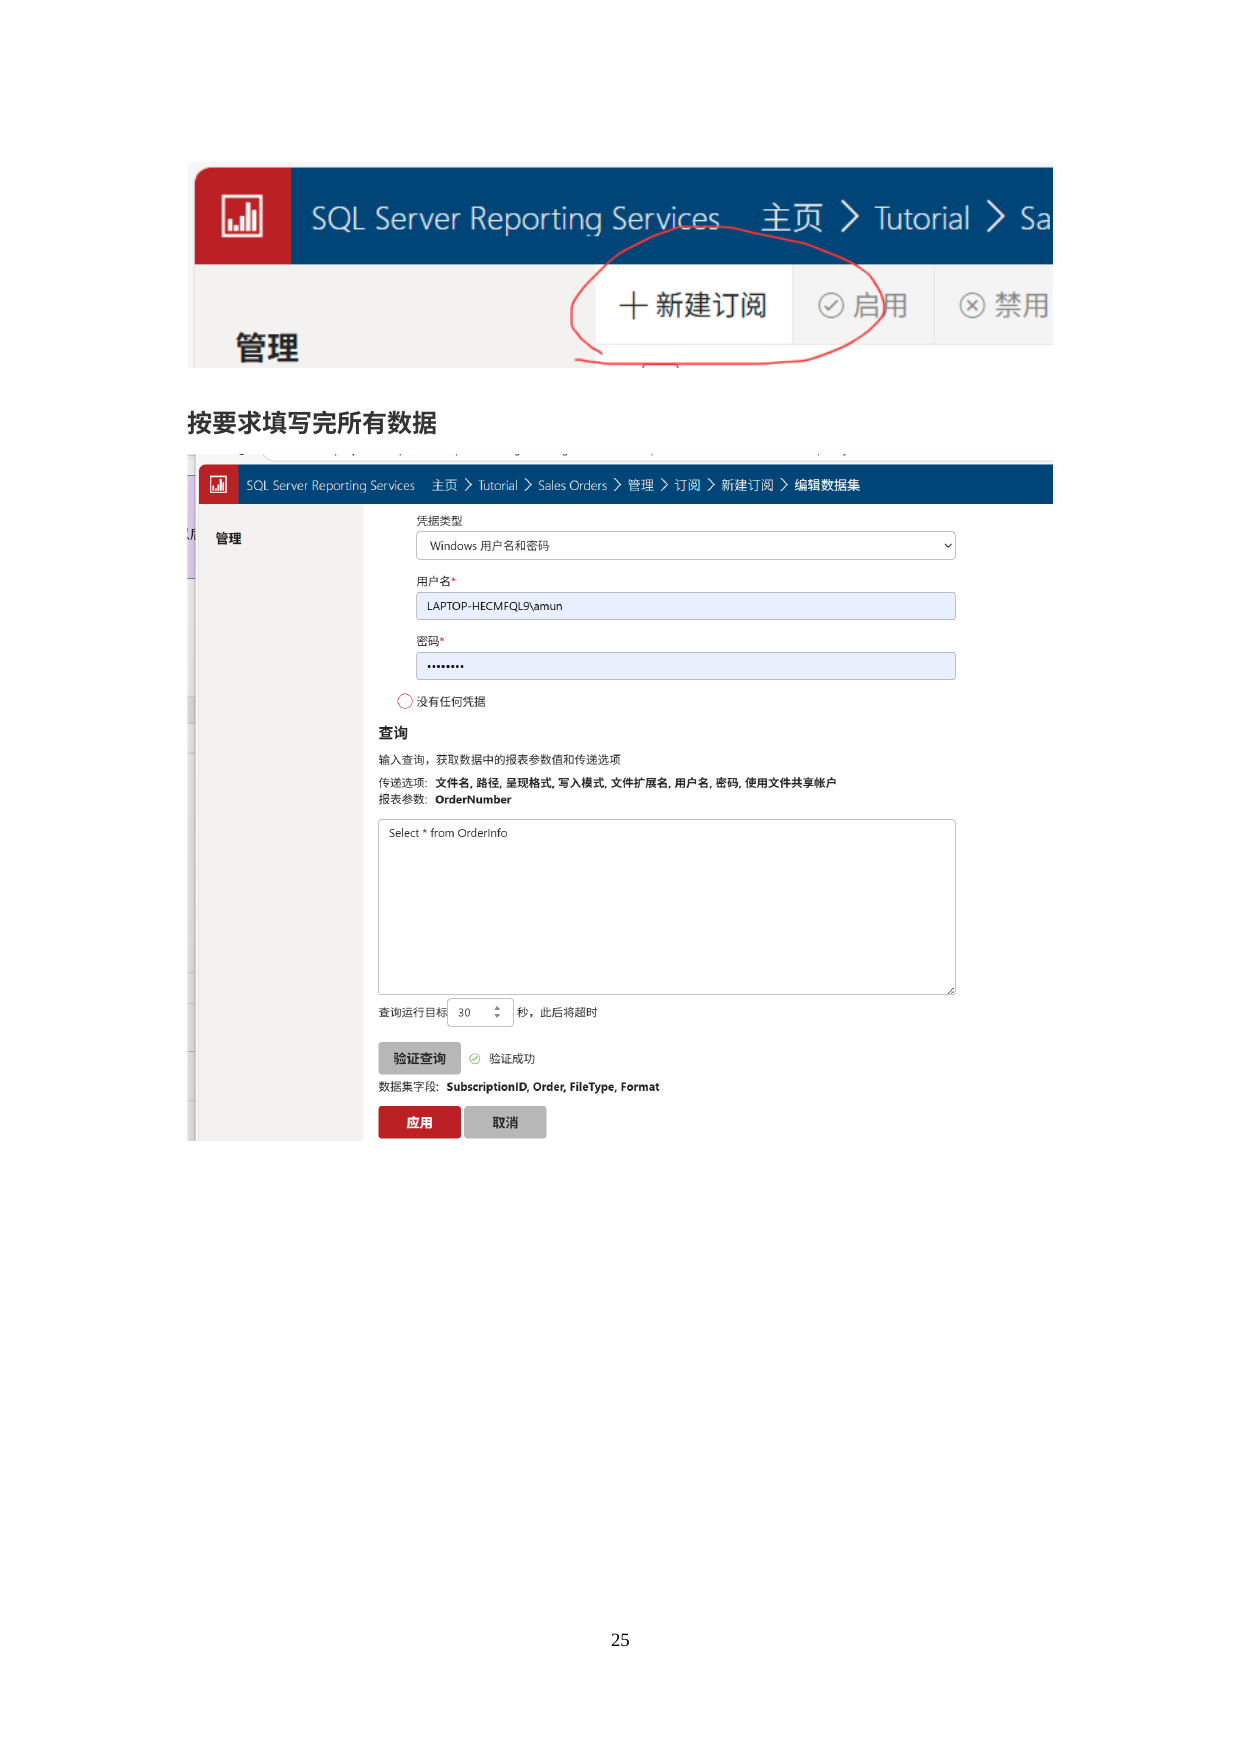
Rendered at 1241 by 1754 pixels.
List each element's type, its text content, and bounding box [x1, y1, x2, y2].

picture [187, 162, 1053, 368]
text 按要求填写完所有数据 [187, 389, 1053, 454]
picture [187, 454, 1053, 1141]
